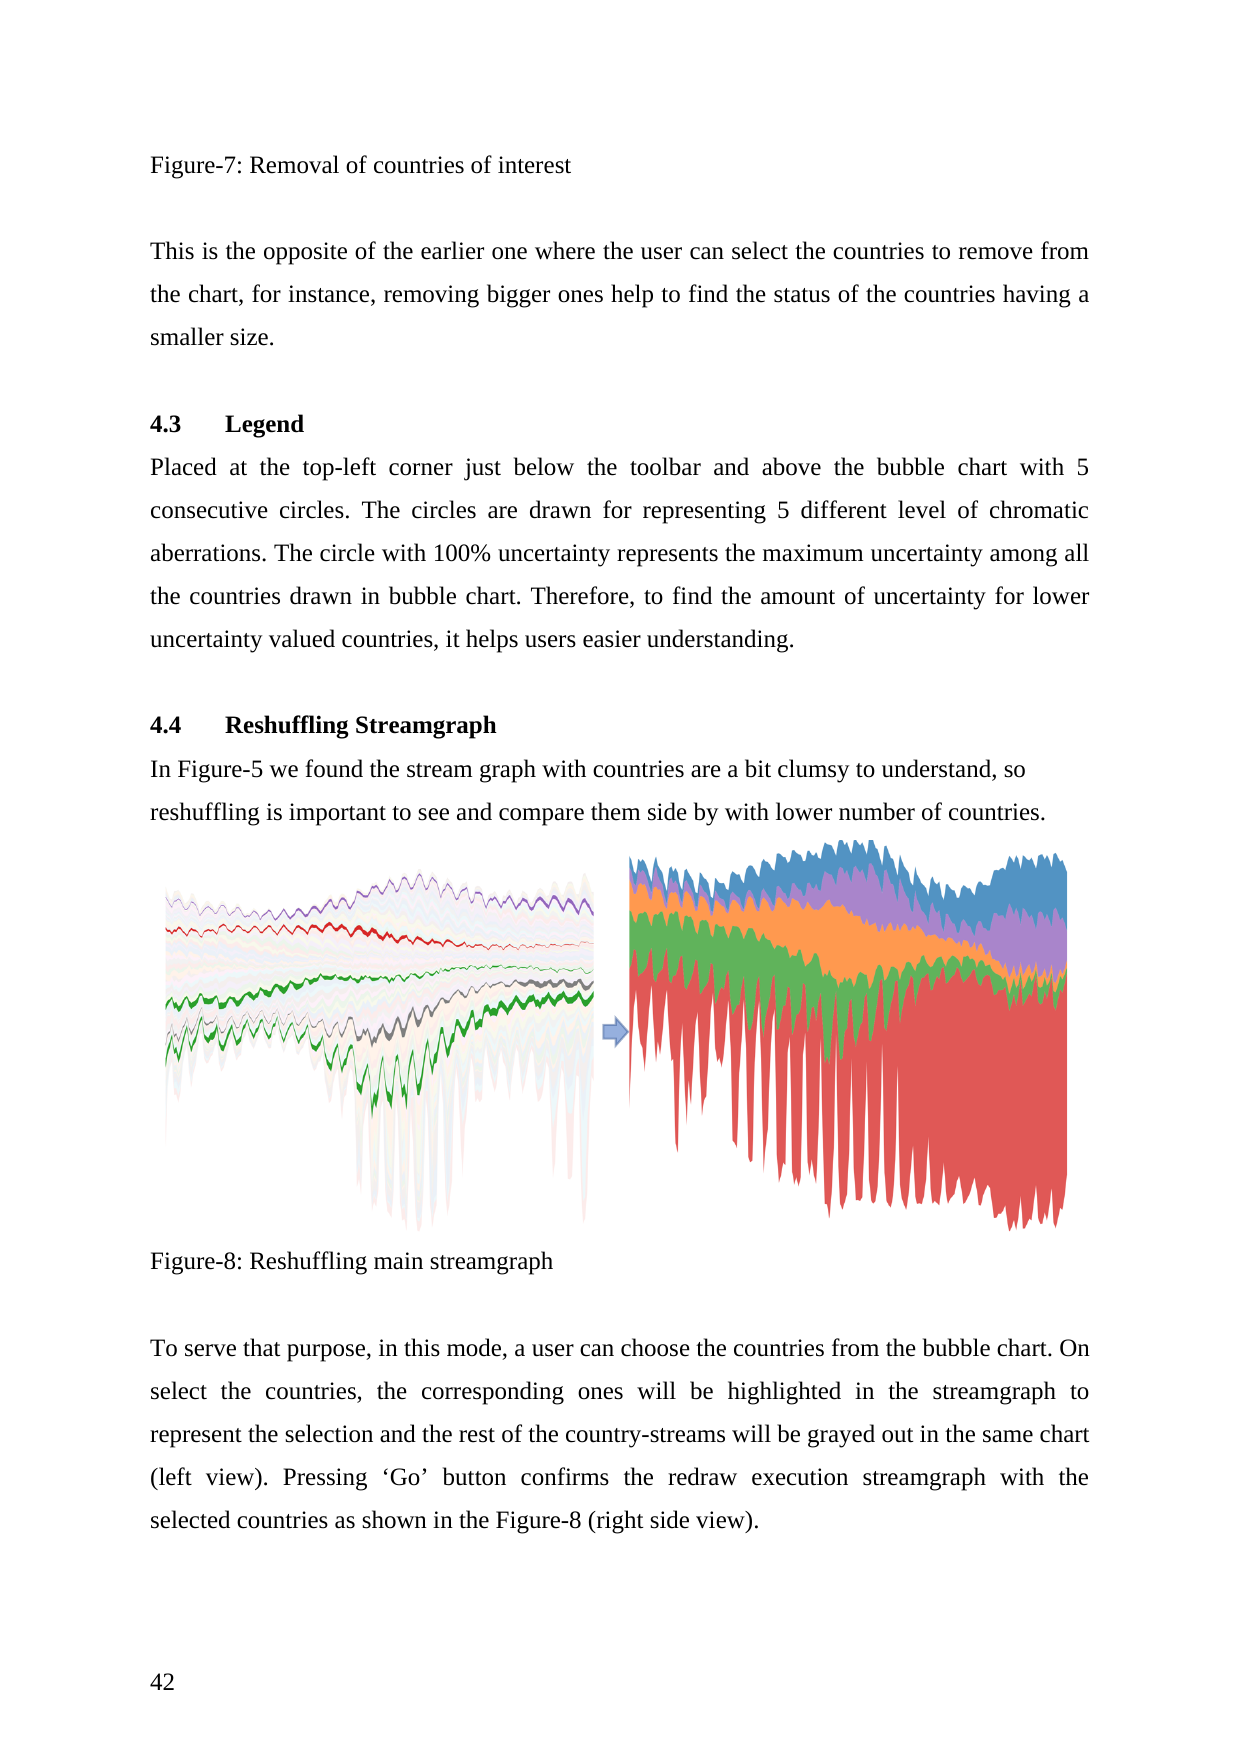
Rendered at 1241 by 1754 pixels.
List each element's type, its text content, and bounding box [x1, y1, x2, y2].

picture [627, 840, 1069, 1232]
text 4.4 Reshuffling Streamgraph [150, 711, 1090, 739]
picture [162, 869, 596, 1232]
text 4.3 Legend [150, 409, 1090, 437]
text Figure-8: Reshuffling main streamgraph [150, 1246, 1090, 1275]
text To serve that purpose, in this mode, a user can choose the countries from the bubble chart. On select the countries, the corresponding ones will be highlighted in the streamgraph to represent the selection and the rest of the country-streams will be grayed out in the same chart (left view). Pressing ‘Go’ button confirms the redraw execution streamgraph with the selected countries as shown in the Figure-8 (right side view). [150, 1333, 1090, 1534]
text In Figure-5 we found the stream graph with countries are a bit clumsy to understand, so reshuffling is important to see and compare them side by with lower number of countries. [150, 754, 1090, 826]
text Placed at the top-left corner just below the toolbar and above the bubble chart with 5 consecutive circles. The circles are drawn for representing 5 different level of chromatic aberrations. The circle with 100% uncertainty represents the maximum uncertainty among all the countries drawn in bubble chart. Therefore, to find the amount of uncertainty for lower uncertainty valued countries, it helps users easier understanding. [150, 452, 1090, 653]
text This is the opposite of the earlier one where the user can select the countries to remove from the chart, for instance, removing bigger ones help to find the status of the countries having a smaller size. [150, 236, 1090, 351]
text Figure-7: Removal of countries of interest [150, 150, 1090, 179]
